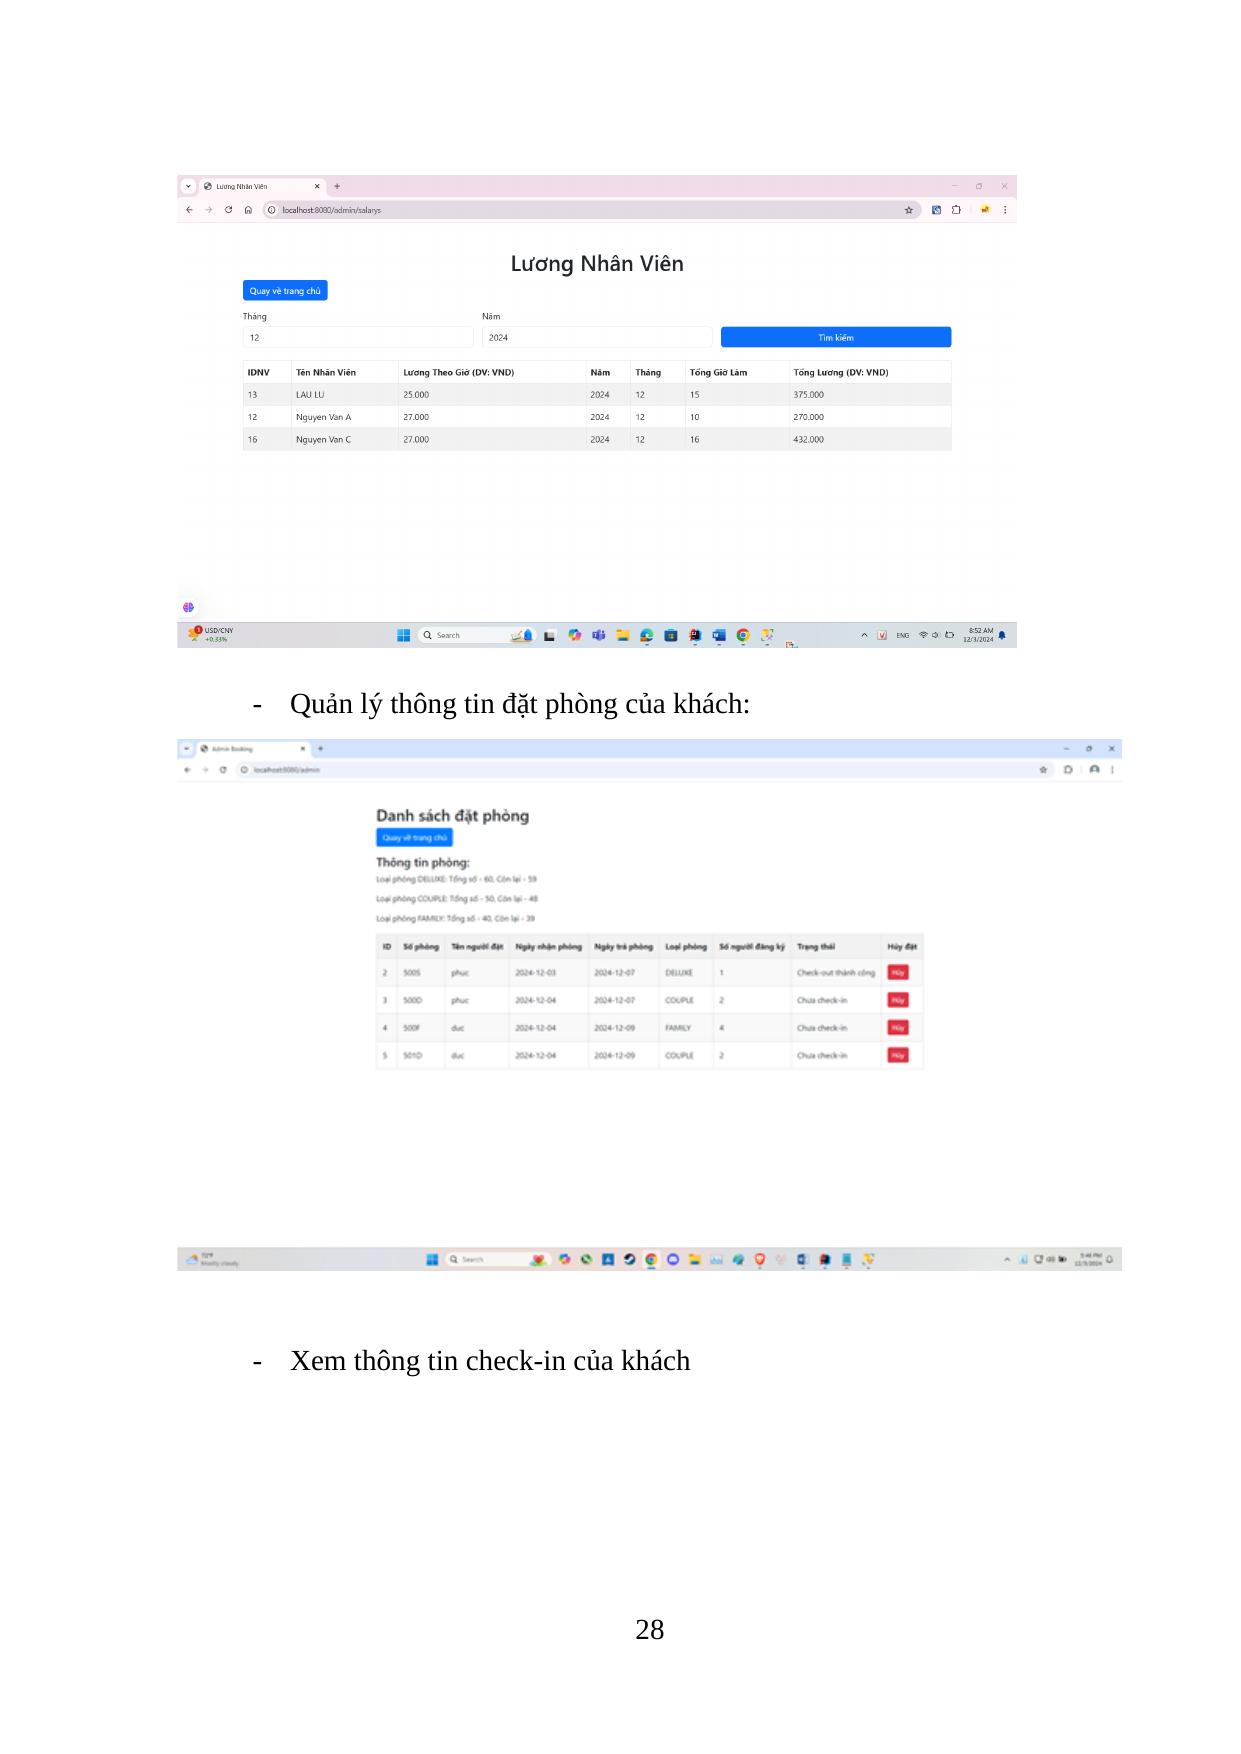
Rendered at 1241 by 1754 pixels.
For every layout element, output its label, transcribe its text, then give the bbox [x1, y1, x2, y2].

list Quản lý thông tin đặt phòng của khách: [252, 687, 1122, 720]
picture [177, 175, 1017, 648]
list Xem thông tin check-in của khách [252, 1343, 1122, 1412]
picture [177, 739, 1123, 1271]
